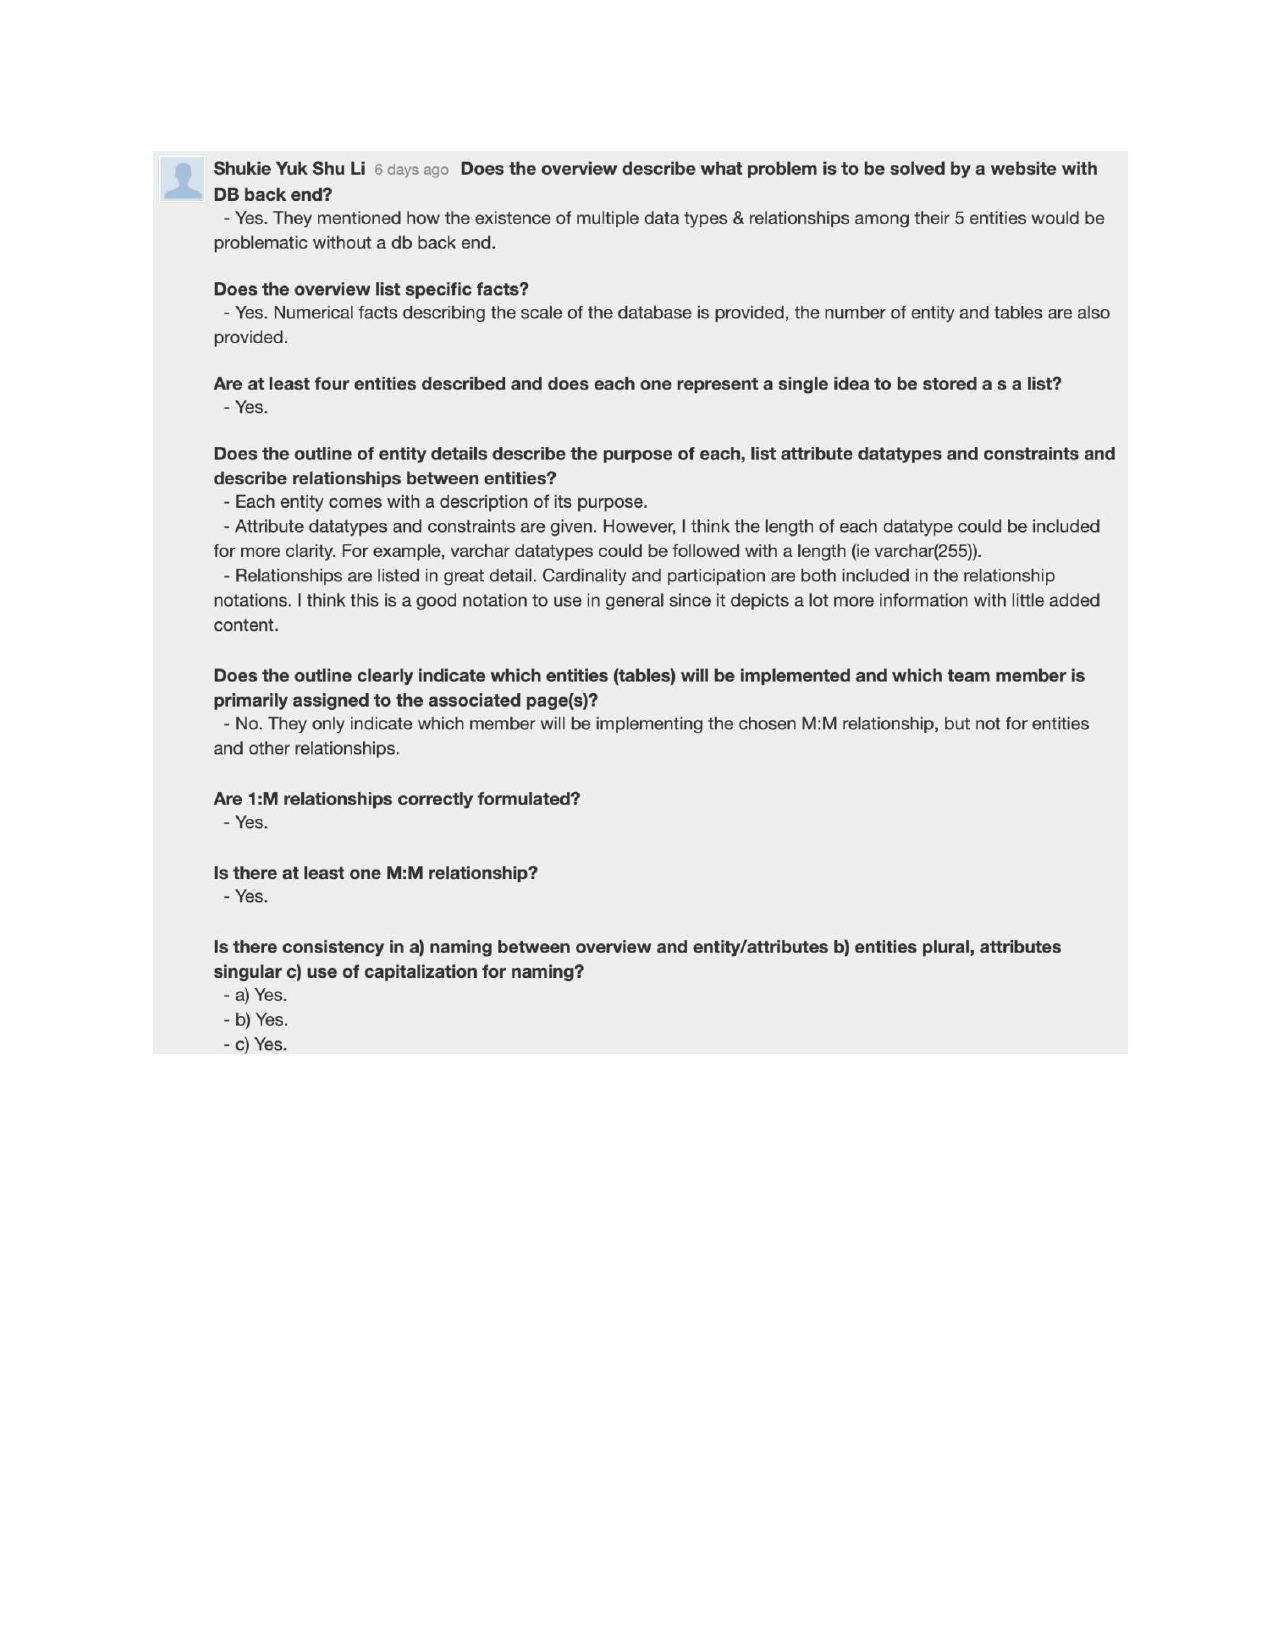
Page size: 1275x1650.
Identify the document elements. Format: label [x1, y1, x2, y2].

picture [153, 151, 1129, 1054]
